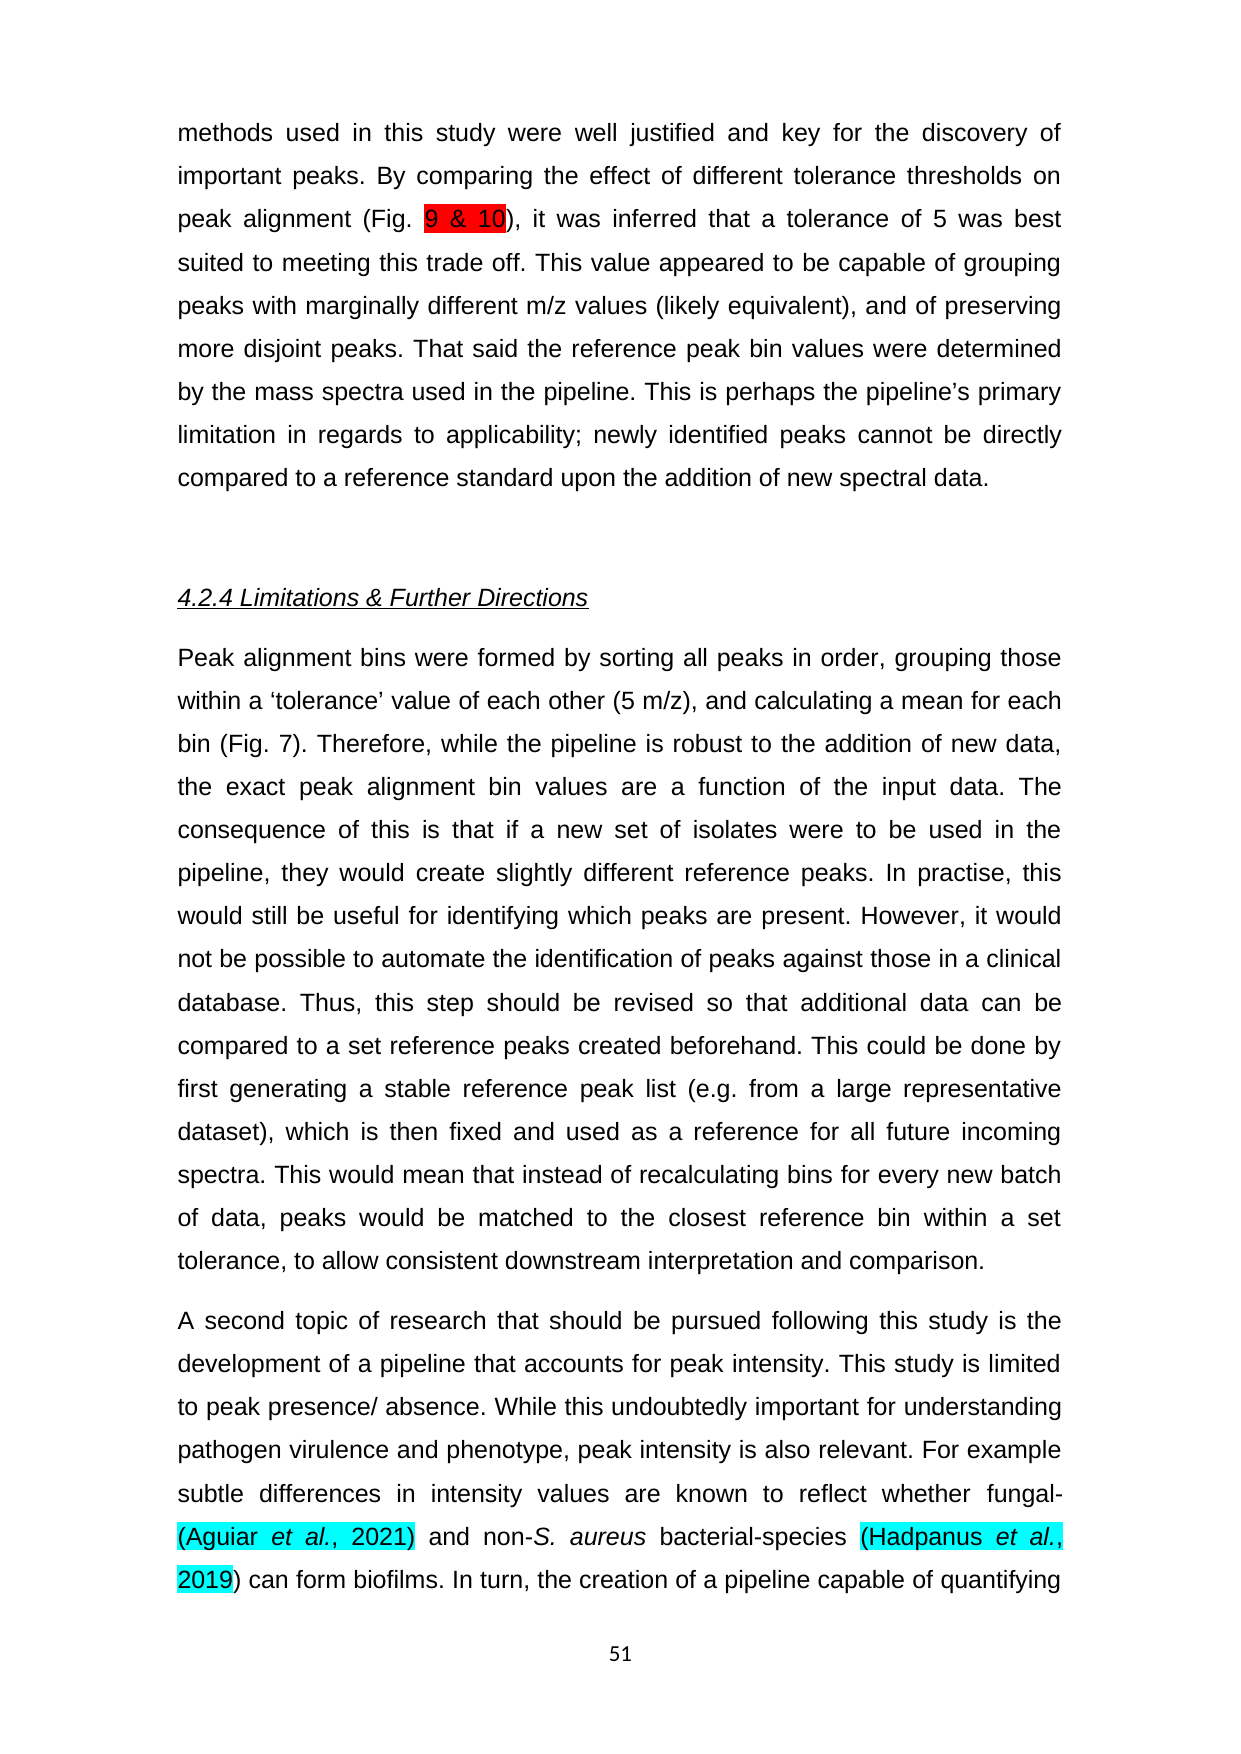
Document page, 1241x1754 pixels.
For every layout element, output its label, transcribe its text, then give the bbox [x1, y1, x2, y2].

subtitle 4.2.4 Limitations & Further Directions [177, 583, 1063, 611]
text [177, 118, 1063, 492]
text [177, 1306, 1063, 1593]
text Peak alignment bins were formed by sorting all peaks in order, grouping those within a ‘tolerance’ value of each other (5 m/z), and calculating a mean for each bin (Fig. 7). Therefore, while the pipeline is robust to the addition of new data, the exact peak alignment bin values are a function of the input data. The consequence of this is that if a new set of isolates were to be used in the pipeline, they would create slightly different reference peaks. In practise, this would still be useful for identifying which peaks are present. However, it would not be possible to automate the identification of peaks against those in a clinical database. Thus, this step should be revised so that additional data can be compared to a set reference peaks created beforehand. This could be done by first generating a stable reference peak list (e.g. from a large representative dataset), which is then fixed and used as a reference for all future incoming spectra. This would mean that instead of recalculating bins for every new batch of data, peaks would be matched to the closest reference bin within a set tolerance, to allow consistent downstream interpretation and comparison. [177, 642, 1063, 1275]
